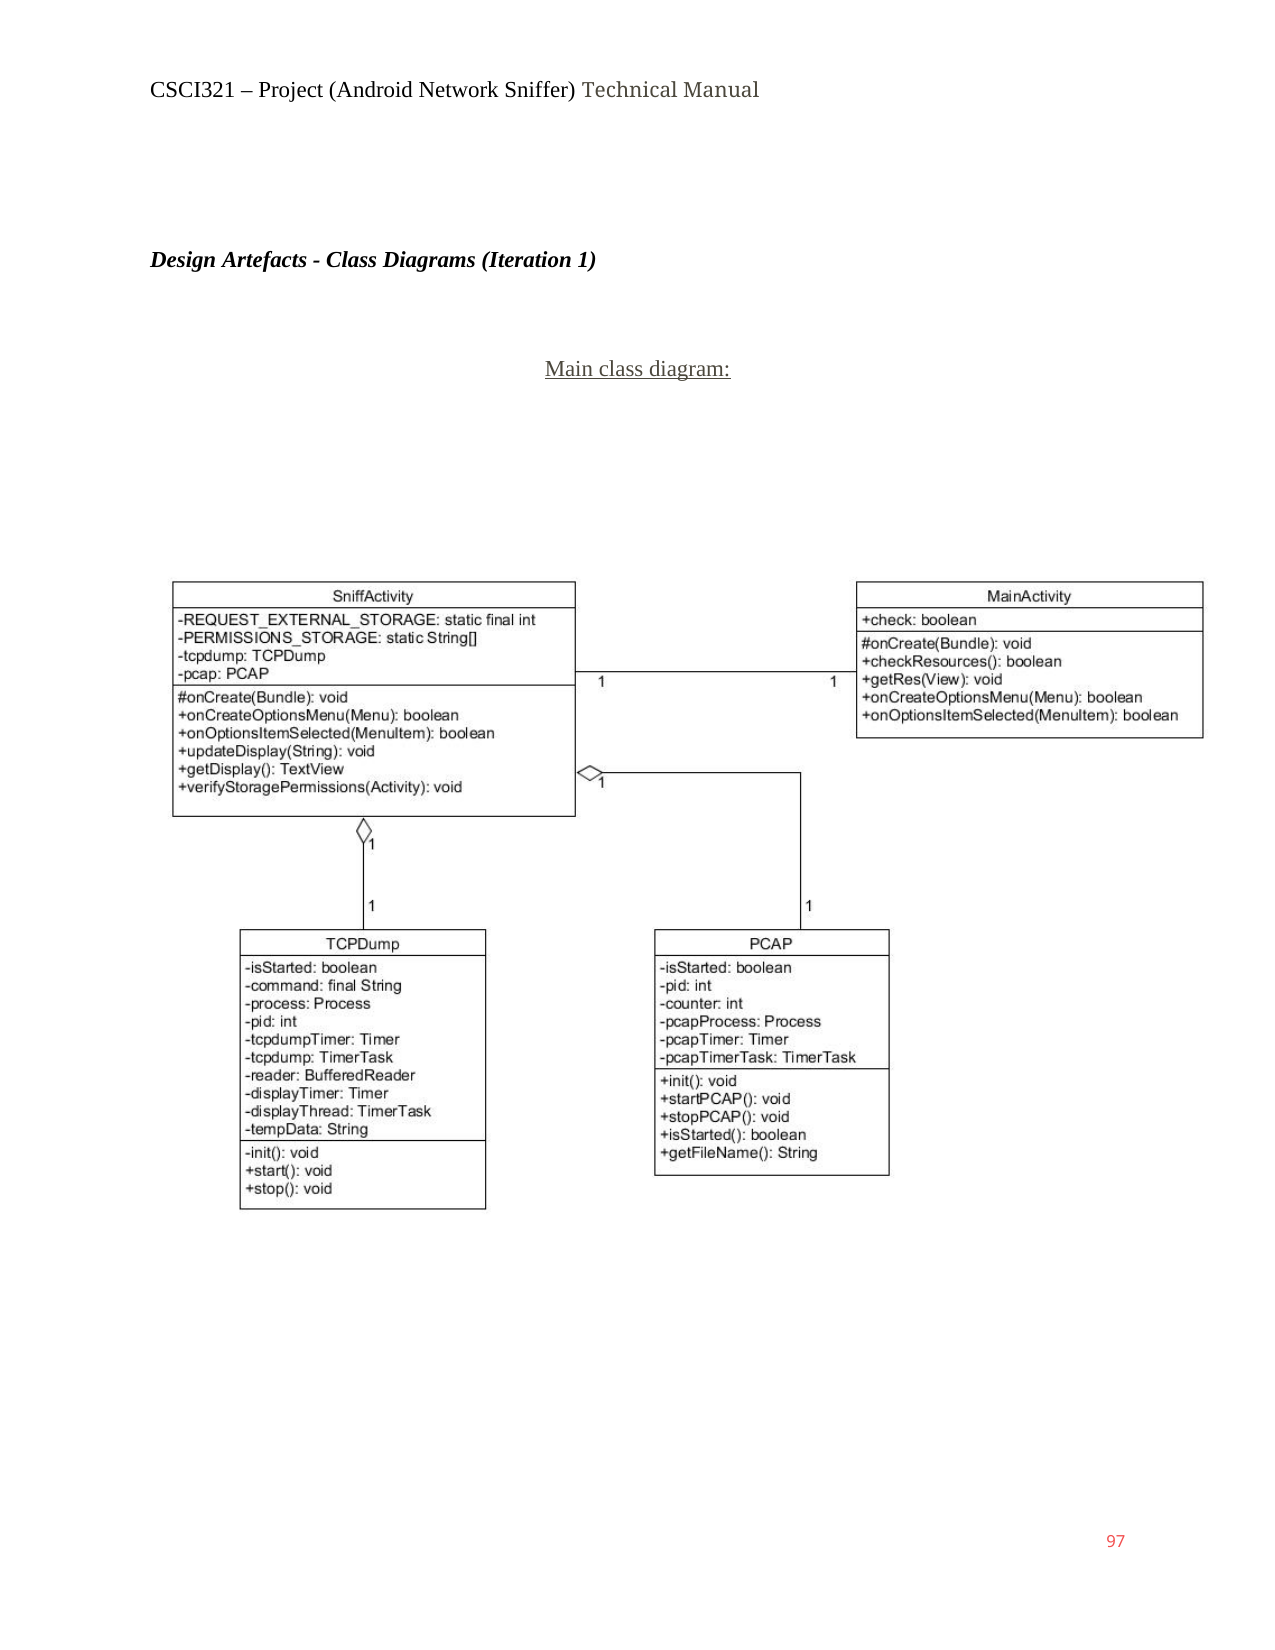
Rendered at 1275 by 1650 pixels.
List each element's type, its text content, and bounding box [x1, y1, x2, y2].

text Design Artefacts - Class Diagrams (Iteration 1) [150, 246, 1125, 273]
text Main class diagram: [150, 355, 1125, 381]
picture [150, 559, 1225, 1232]
